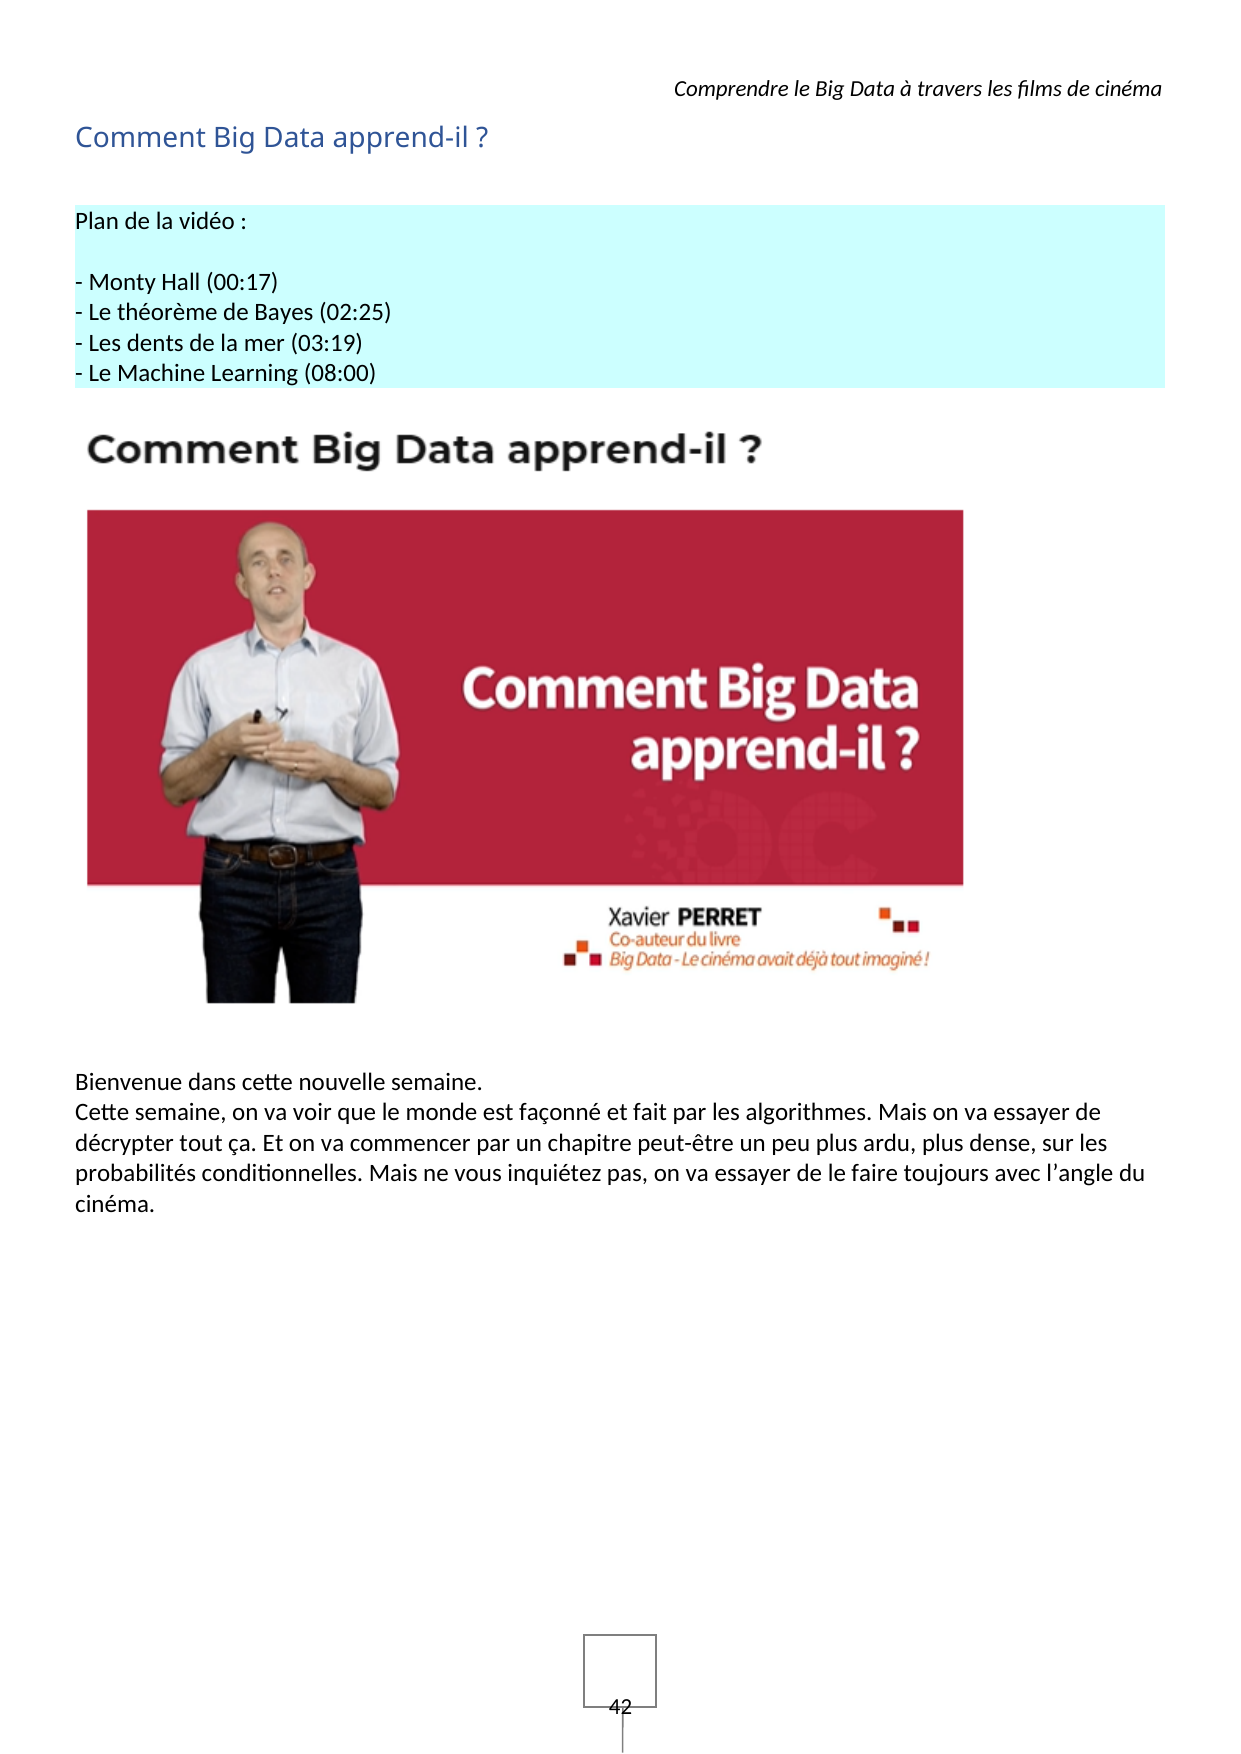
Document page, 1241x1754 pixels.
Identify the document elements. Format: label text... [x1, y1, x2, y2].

picture [75, 418, 976, 1005]
text - Les dents de la mer (03:19) [75, 327, 1165, 357]
text - Le théorème de Bayes (02:25) [75, 296, 1165, 327]
text Plan de la vidéo : [75, 205, 1165, 235]
subtitle Comment Big Data apprend-il ? [75, 117, 1165, 156]
text - Le Machine Learning (08:00) [75, 357, 1165, 388]
text Bienvenue dans cette nouvelle semaine. Cette semaine, on va voir que le monde est façonné et fait par les algorithmes. Mais on va essayer de décrypter tout ça. Et on va commencer par un chapitre peut-être un peu plus ardu, plus dense, sur les probabilités conditionnelles. Mais ne vous inquiétez pas, on va essayer de le faire toujours avec l’angle du cinéma. [75, 1066, 1165, 1218]
text - Monty Hall (00:17) [75, 266, 1165, 296]
